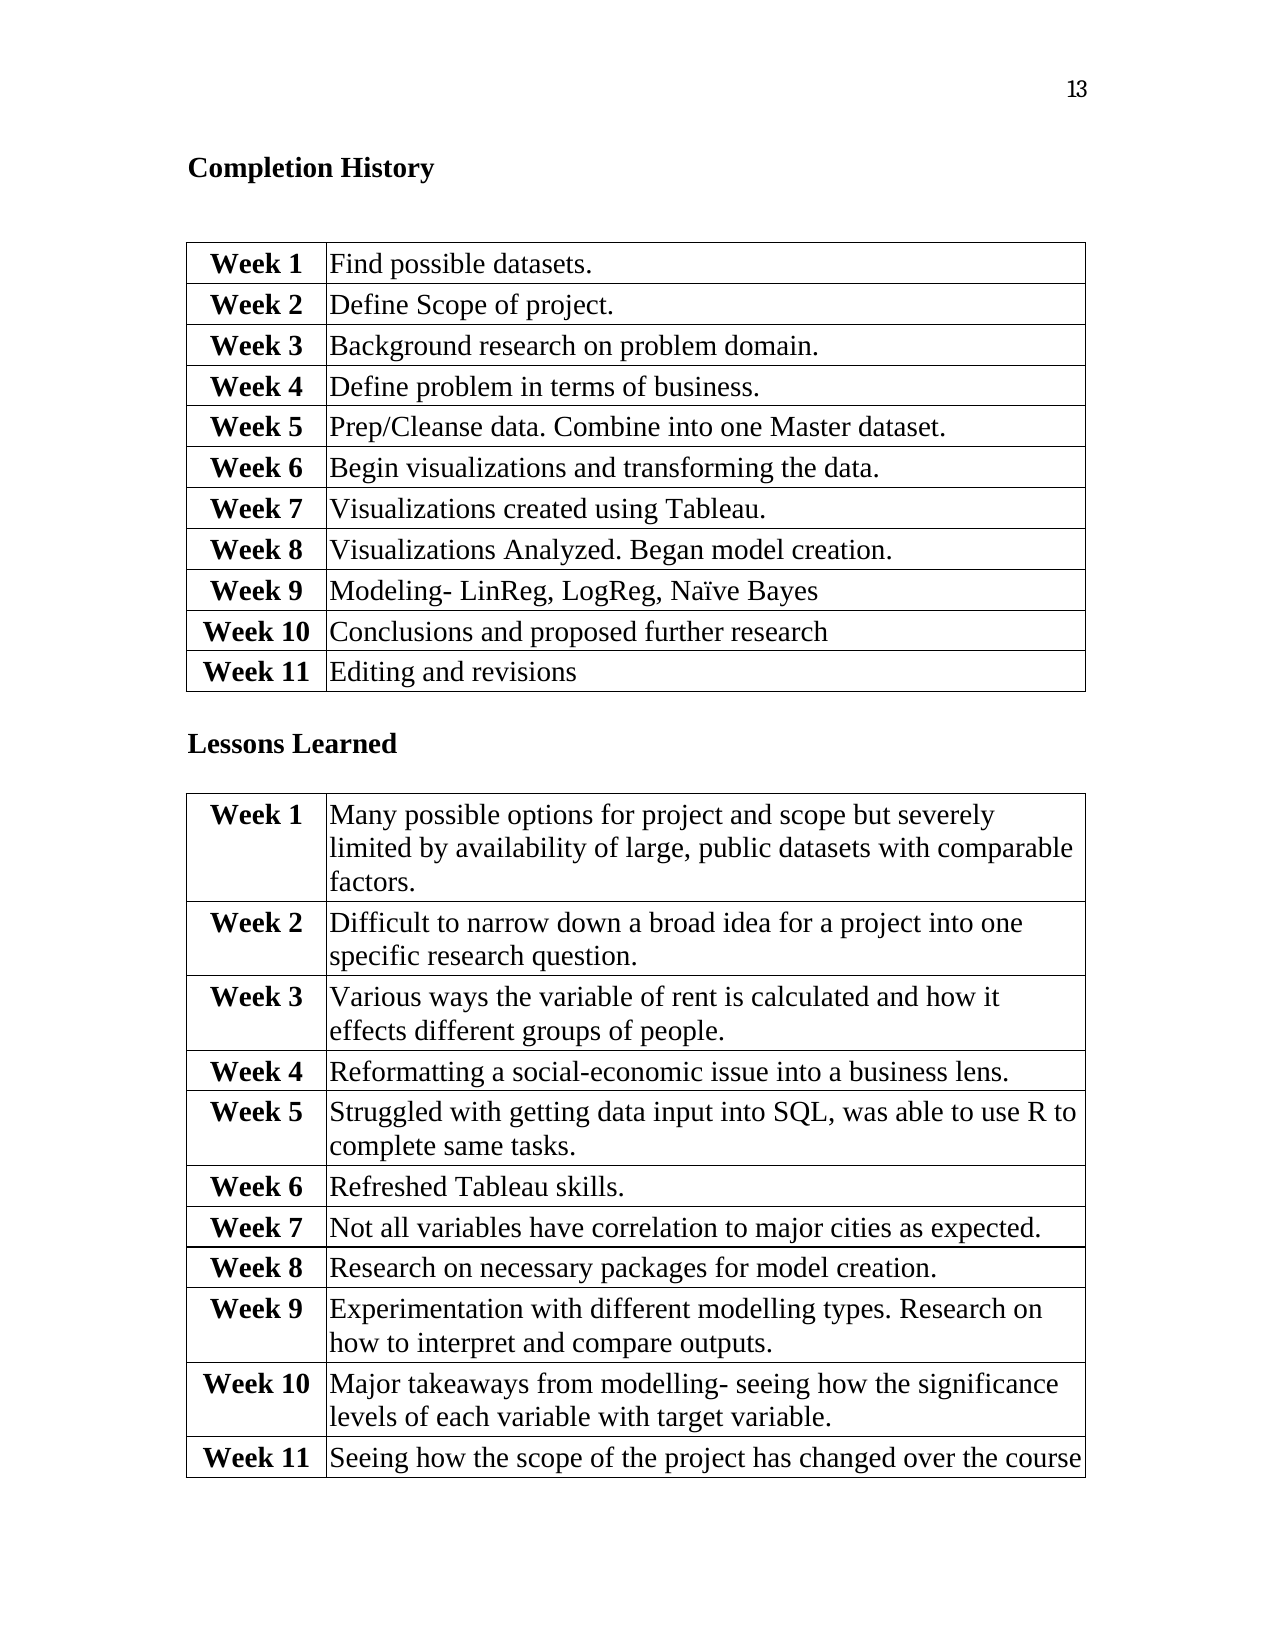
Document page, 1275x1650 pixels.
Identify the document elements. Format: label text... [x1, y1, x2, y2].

table_cell Background research on problem domain. [327, 325, 1085, 364]
table_cell Week 7 [187, 1207, 326, 1246]
table_cell Week 11 [187, 1437, 326, 1477]
table_cell Week 6 [187, 1166, 326, 1206]
table_cell Conclusions and proposed further research [327, 611, 1085, 650]
table_header Many possible options for project and scope but severely limited by availability of large, public datasets with comparable factors. [327, 794, 1085, 901]
table_cell Week 10 [187, 611, 326, 650]
table_cell Week 3 [187, 976, 326, 1049]
table_cell Visualizations created using Tableau. [327, 488, 1085, 528]
table_cell Week 5 [187, 406, 326, 446]
table_cell Begin visualizations and transforming the data. [327, 447, 1085, 487]
table_cell Week 8 [187, 529, 326, 569]
table_cell Major takeaways from modelling- seeing how the significance levels of each variable with target variable. [327, 1363, 1085, 1436]
table_cell Week 9 [187, 570, 326, 609]
table_cell Week 3 [187, 325, 326, 364]
table_cell Visualizations Analyzed. Began model creation. [327, 529, 1085, 569]
table_cell Week 2 [187, 284, 326, 324]
table_cell Various ways the variable of rent is calculated and how it effects different groups of people. [327, 976, 1085, 1049]
table_cell Define Scope of project. [327, 284, 1085, 324]
table_cell Week 2 [187, 902, 326, 975]
table_cell Week 9 [187, 1288, 326, 1362]
subtitle Lessons Learned [187, 726, 1087, 759]
table_cell Reformatting a social-economic issue into a business lens. [327, 1051, 1085, 1090]
table_cell Research on necessary packages for model creation. [327, 1248, 1085, 1287]
table_cell Week 11 [187, 651, 326, 691]
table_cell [327, 1437, 1085, 1477]
table_cell Week 6 [187, 447, 326, 487]
subtitle Completion History [187, 150, 1087, 183]
table_cell Week 4 [187, 1051, 326, 1090]
table_cell Difficult to narrow down a broad idea for a project into one specific research question. [327, 902, 1085, 975]
table_cell Week 7 [187, 488, 326, 528]
table_cell Struggled with getting data input into SQL, was able to use R to complete same tasks. [327, 1091, 1085, 1165]
table_cell Week 8 [187, 1248, 326, 1287]
table_cell Refreshed Tableau skills. [327, 1166, 1085, 1206]
table_cell Not all variables have correlation to major cities as expected. [327, 1207, 1085, 1246]
table_cell Modeling- LinReg, LogReg, Naïve Bayes [327, 570, 1085, 609]
table_cell Experimentation with different modelling types. Research on how to interpret and compare outputs. [327, 1288, 1085, 1362]
table_cell Week 4 [187, 366, 326, 405]
table_cell Define problem in terms of business. [327, 366, 1085, 405]
table_cell Prep/Cleanse data. Combine into one Master dataset. [327, 406, 1085, 446]
table_cell Editing and revisions [327, 651, 1085, 691]
table_header Week 1 [187, 794, 326, 901]
table_header Week 1 [187, 243, 326, 283]
table_cell Week 10 [187, 1363, 326, 1436]
table_header Find possible datasets. [327, 243, 1085, 283]
table_cell Week 5 [187, 1091, 326, 1165]
